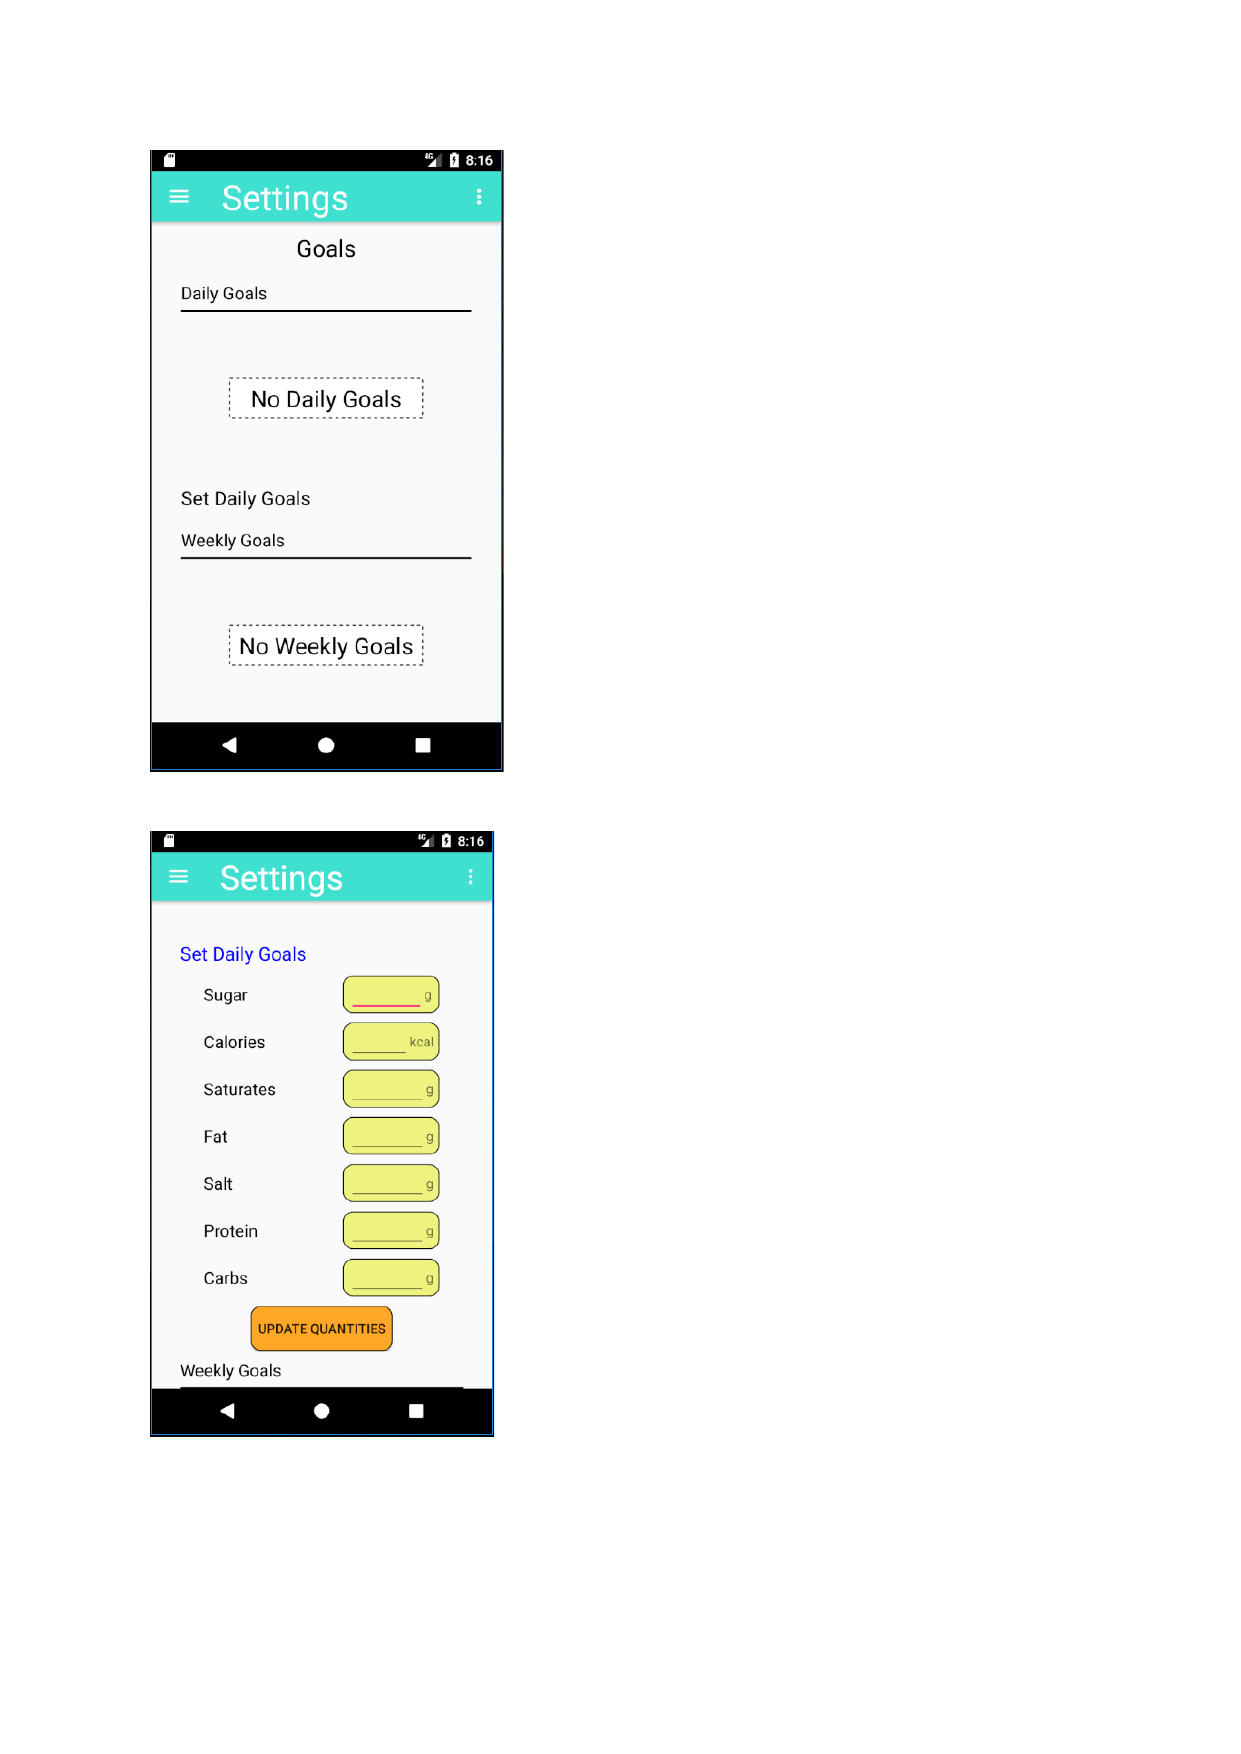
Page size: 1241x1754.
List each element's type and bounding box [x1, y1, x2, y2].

picture [150, 831, 495, 1437]
picture [150, 150, 504, 772]
